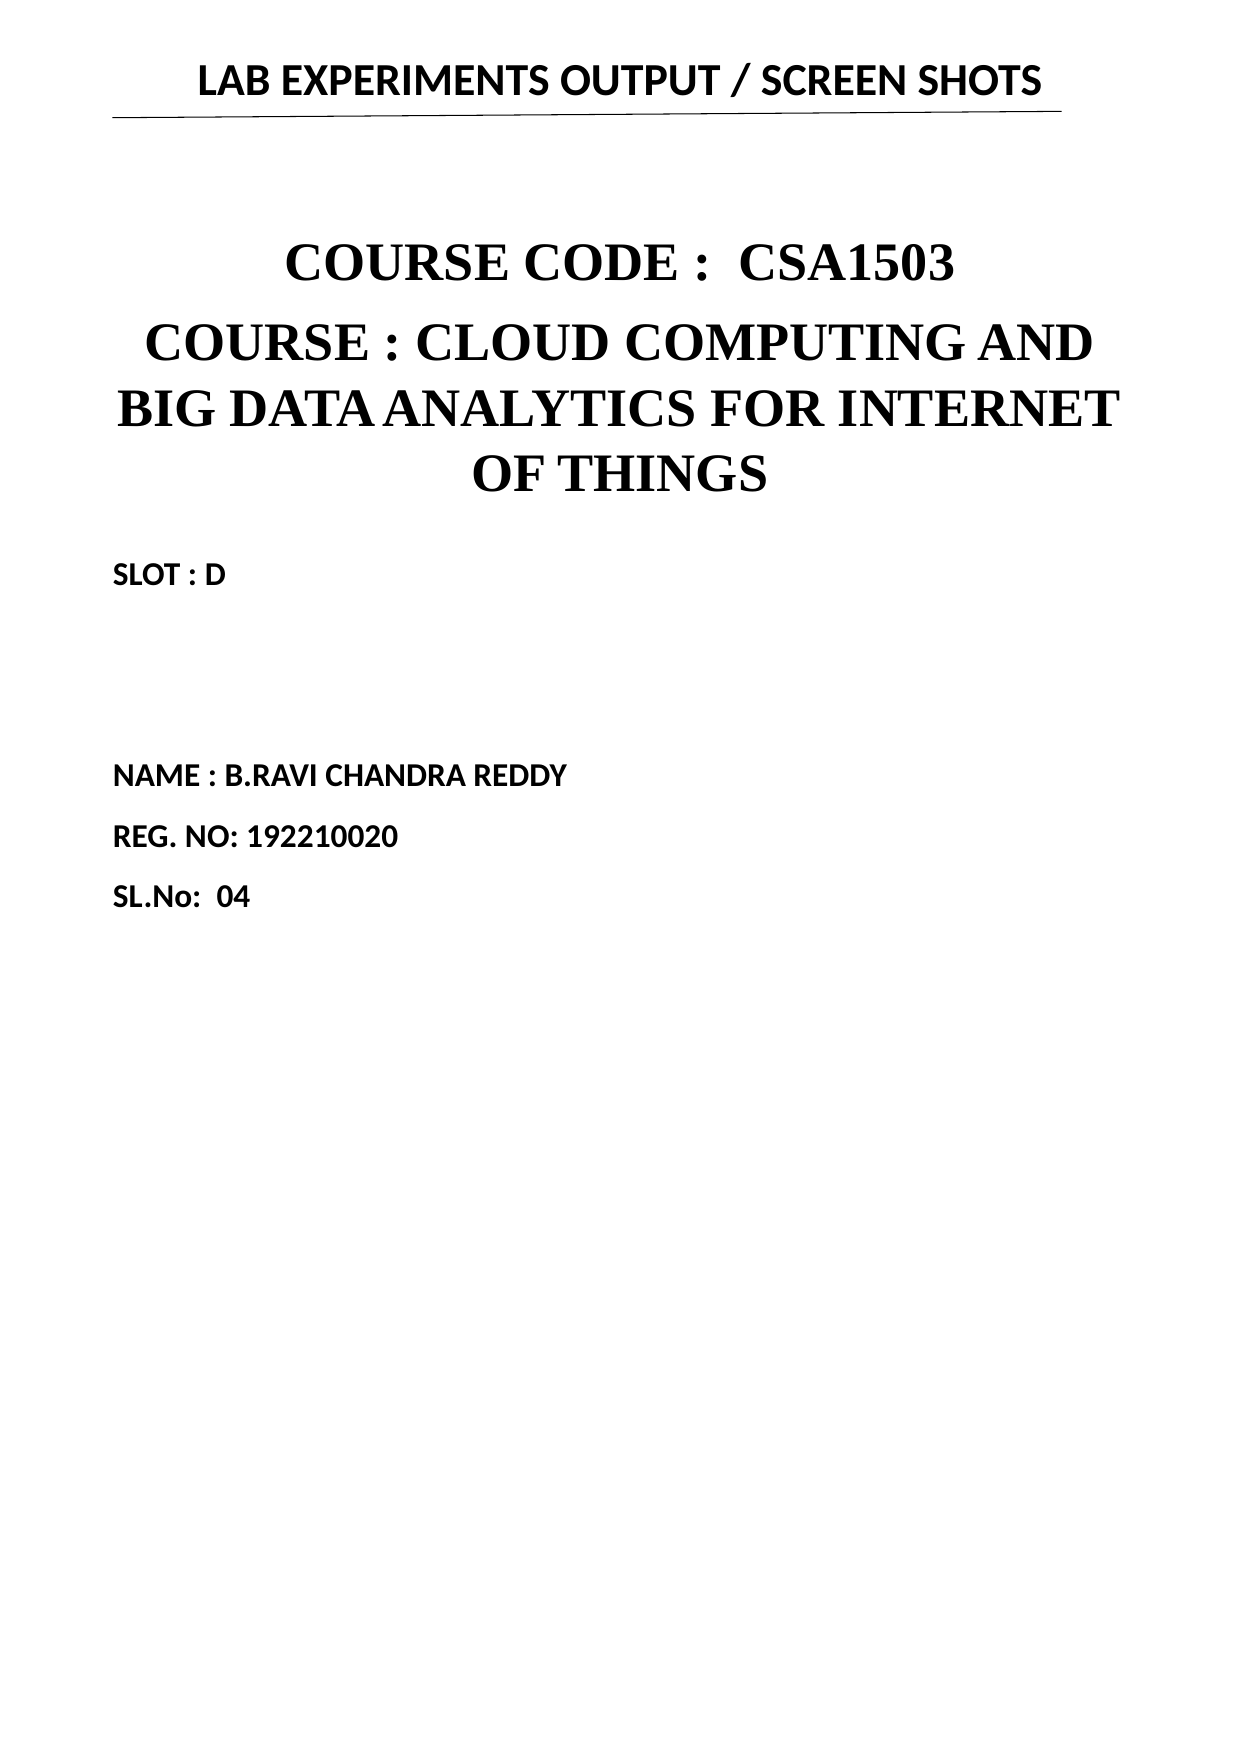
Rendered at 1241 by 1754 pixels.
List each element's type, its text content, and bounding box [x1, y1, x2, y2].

text REG. NO: 192210020 [113, 815, 1122, 856]
text NAME : B.RAVI CHANDRA REDDY [113, 754, 1122, 794]
text SL.No: 04 [113, 875, 1122, 916]
subtitle COURSE CODE : CSA1503 [117, 229, 1122, 292]
text SLOT : D [113, 553, 1122, 593]
text BIG DATA ANALYTICS FOR INTERNET OF THINGS [117, 375, 1122, 503]
text COURSE : CLOUD COMPUTING AND [144, 310, 1122, 372]
text LAB EXPERIMENTS OUTPUT / SCREEN SHOTS [118, 51, 1122, 107]
